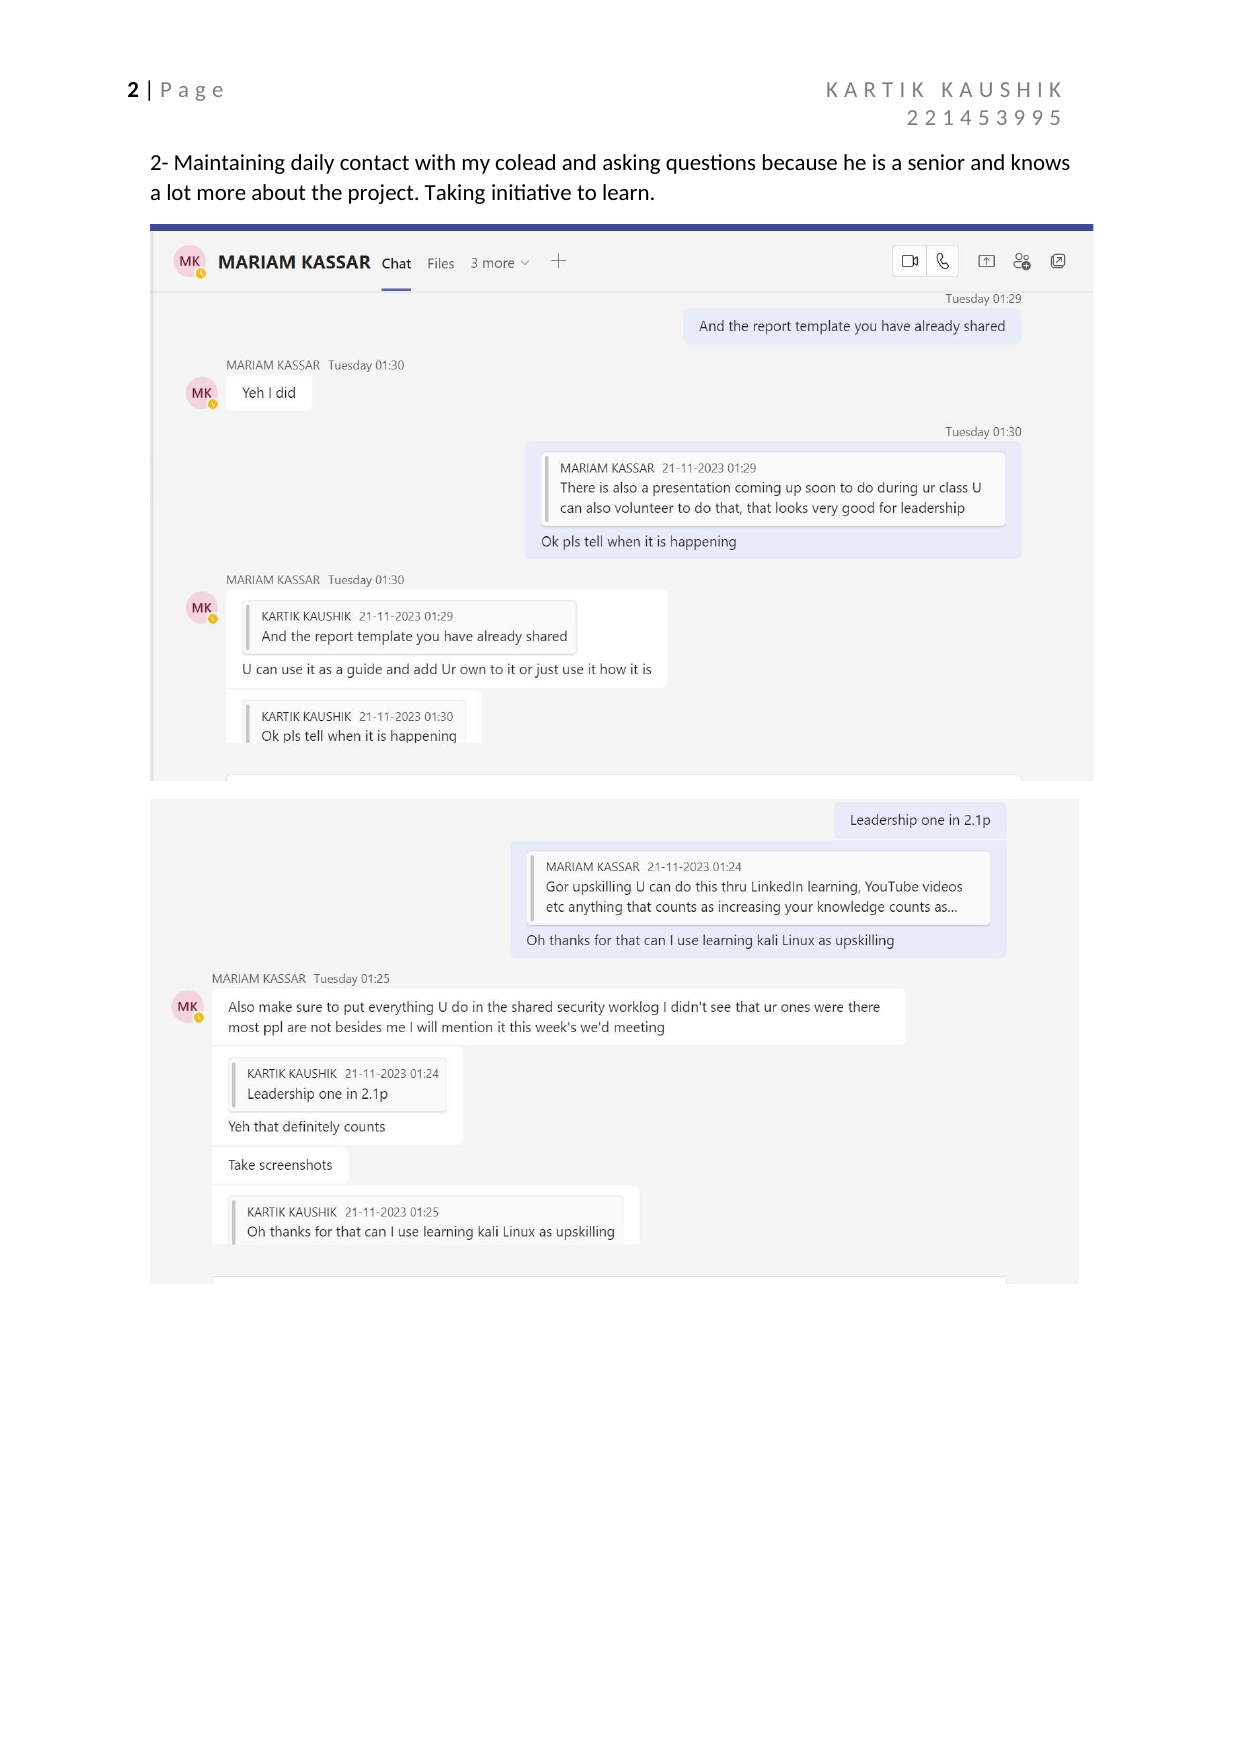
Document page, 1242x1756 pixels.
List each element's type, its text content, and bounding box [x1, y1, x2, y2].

picture [150, 799, 1079, 1284]
picture [150, 224, 1094, 781]
list Maintaining daily contact with my colead and asking questions because he is a senior and knows a lot more about the project. Taking initiative to learn. [150, 148, 1083, 206]
